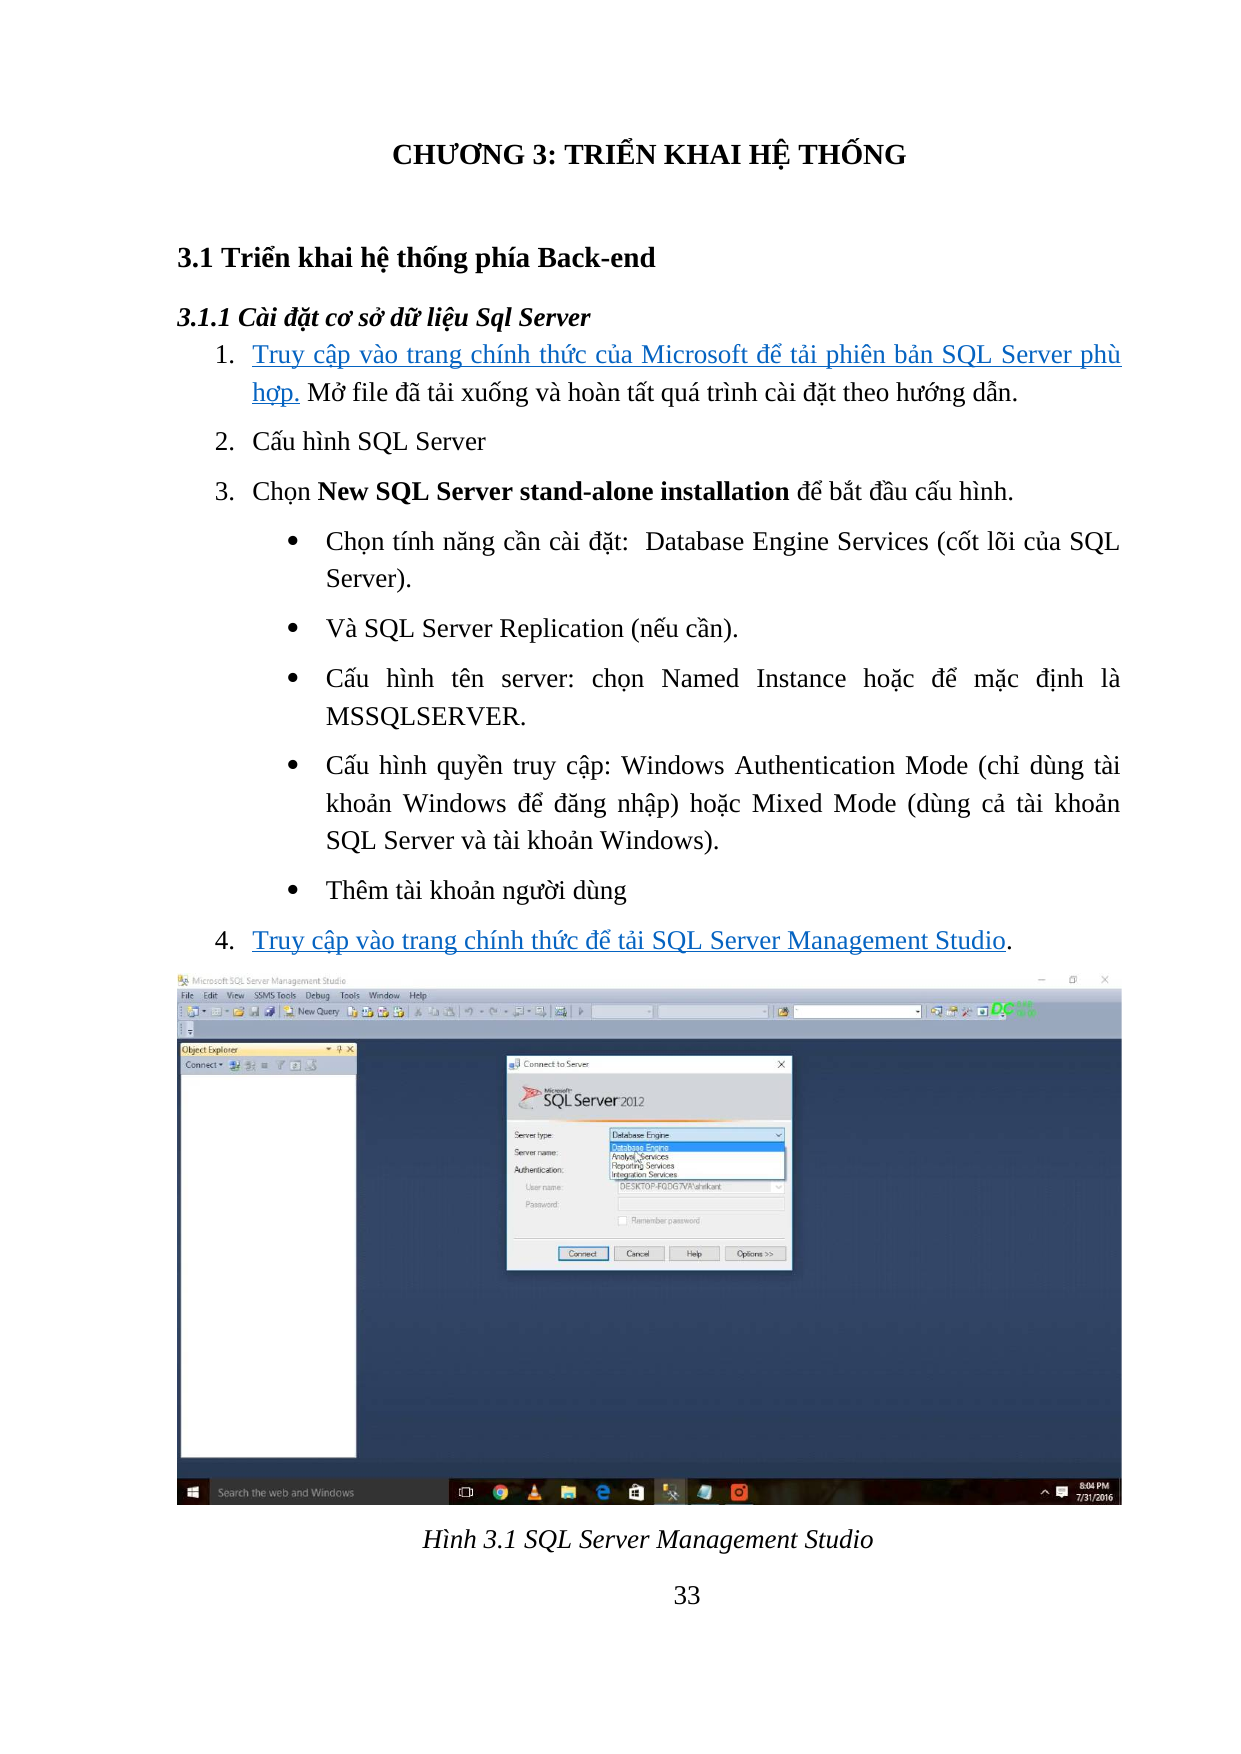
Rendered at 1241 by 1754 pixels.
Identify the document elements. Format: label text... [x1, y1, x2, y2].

list Cấu hình SQL Server [214, 425, 1122, 457]
list Chọn New SQL Server stand-alone installation để bắt đầu cấu hình. [214, 475, 1122, 506]
list Cấu hình tên server: chọn Named Instance hoặc để mặc định là MSSQLSERVER. [288, 662, 1122, 731]
list Truy cập vào trang chính thức của Microsoft để tải phiên bản SQL Server phù hợp. Mở file đã tải xuống và hoàn tất quá trình cài đặt theo hướng dẫn. [214, 338, 1122, 407]
picture [177, 973, 1122, 1505]
list Và SQL Server Replication (nếu cần). [288, 612, 1122, 643]
list Chọn tính năng cần cài đặt: Database Engine Services (cốt lõi của SQL Server). [288, 525, 1122, 593]
text Hình 3.1 SQL Server Management Studio [177, 1524, 1122, 1555]
text CHƯƠNG 3: TRIỂN KHAI HỆ THỐNG [177, 137, 1122, 171]
text 3.1.1 Cài đặt cơ sở dữ liệu Sql Server [177, 301, 1122, 332]
list Cấu hình quyền truy cập: Windows Authentication Mode (chỉ dùng tài khoản Windows để đăng nhập) hoặc Mixed Mode (dùng cả tài khoản SQL Server và tài khoản Windows). [288, 749, 1122, 855]
list Thêm tài khoản người dùng [288, 874, 1122, 905]
text 3.1 Triển khai hệ thống phía Back-end [177, 240, 1122, 273]
list Truy cập vào trang chính thức để tải SQL Server Management Studio. [214, 924, 1122, 955]
